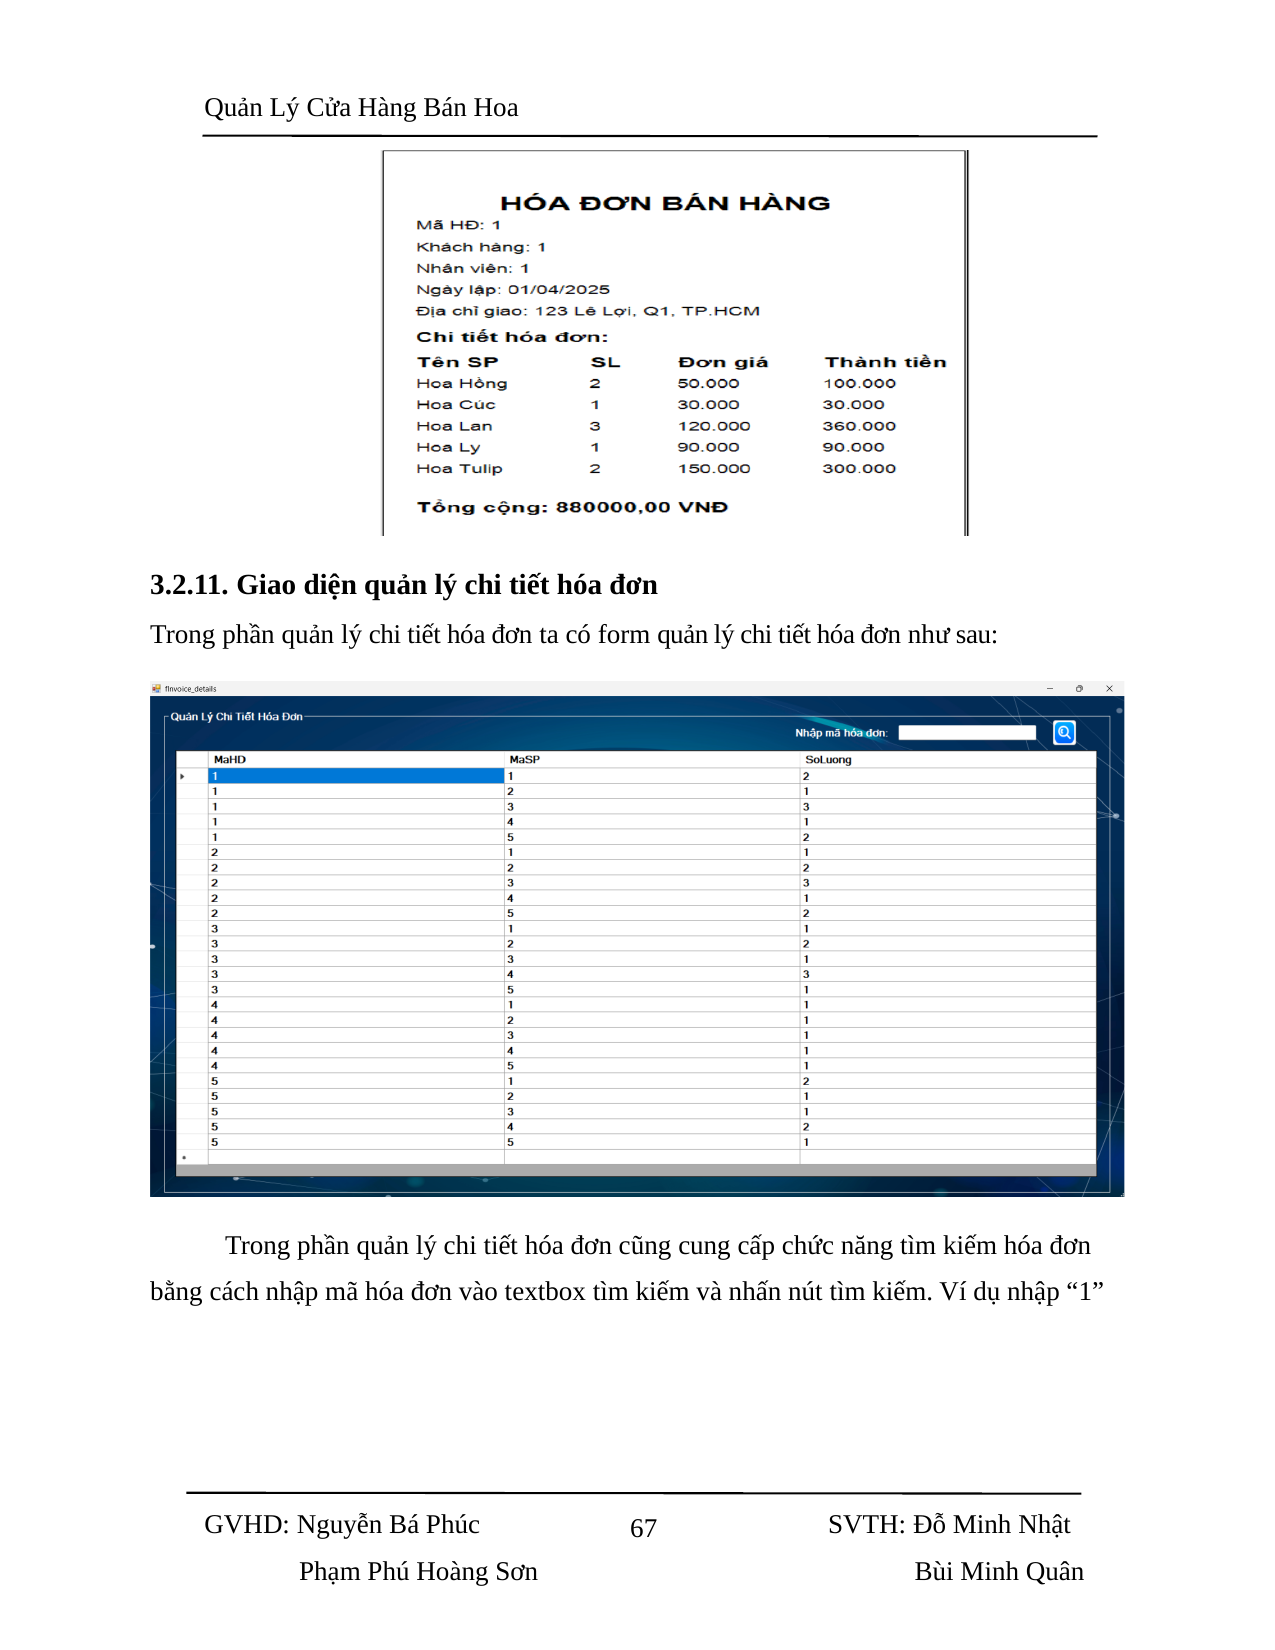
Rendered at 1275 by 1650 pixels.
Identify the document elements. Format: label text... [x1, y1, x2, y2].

text Trong phần quản lý chi tiết hóa đơn cũng cung cấp chức năng tìm kiếm hóa đơn bằng cách nhập mã hóa đơn vào textbox tìm kiếm và nhấn nút tìm kiếm. Ví dụ nhập “1” [150, 1229, 1125, 1307]
picture [420, 1183, 436, 1189]
text Trong phần quản lý chi tiết hóa đơn ta có form quản lý chi tiết hóa đơn như sau: [150, 618, 1125, 649]
subtitle Giao diện quản lý chi tiết hóa đơn [150, 567, 1125, 601]
picture [150, 681, 1125, 1197]
picture [380, 150, 970, 536]
picture [449, 1190, 466, 1197]
